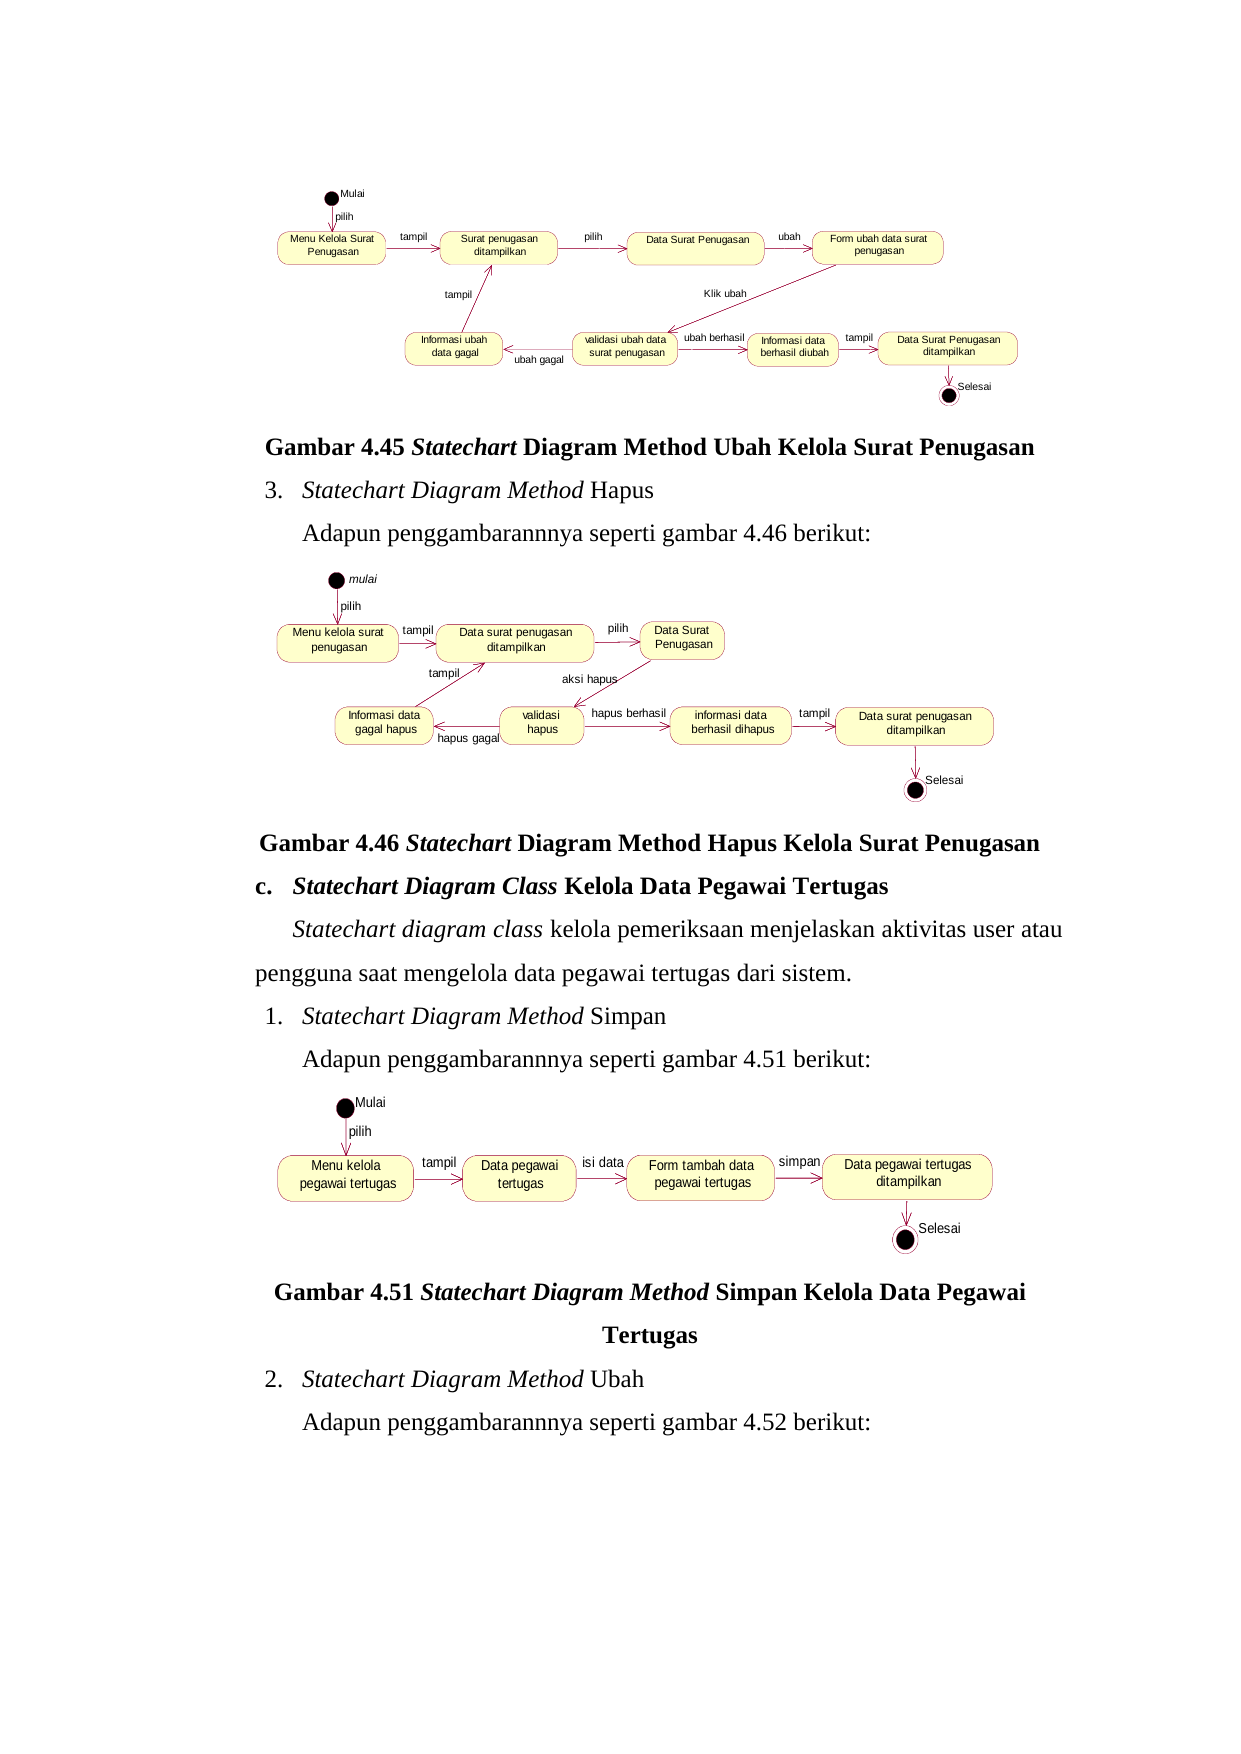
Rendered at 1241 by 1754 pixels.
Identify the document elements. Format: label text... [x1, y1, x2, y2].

list Adapun penggambarannnya seperti gambar 4.46 berikut: [302, 518, 1063, 547]
list Statechart Diagram Method Simpan [264, 1001, 1063, 1029]
list Adapun penggambarannnya seperti gambar 4.51 berikut: [302, 1044, 1063, 1073]
list Statechart diagram class kelola pemeriksaan menjelaskan aktivitas user atau pengguna saat mengelola data pegawai tertugas dari sistem. [255, 914, 1063, 986]
list Adapun penggambarannnya seperti gambar 4.52 berikut: [302, 1407, 1063, 1436]
text Gambar 4.46 Statechart Diagram Method Hapus Kelola Surat Penugasan [236, 828, 1063, 857]
list Statechart Diagram Class Kelola Data Pegawai Tertugas [255, 871, 1063, 900]
text Gambar 4.45 Statechart Diagram Method Ubah Kelola Surat Penugasan [236, 432, 1063, 461]
list Statechart Diagram Method Hapus [264, 475, 1063, 504]
text Gambar 4.51 Statechart Diagram Method Simpan Kelola Data Pegawai Tertugas [236, 1277, 1063, 1349]
list Statechart Diagram Method Ubah [264, 1364, 1063, 1392]
